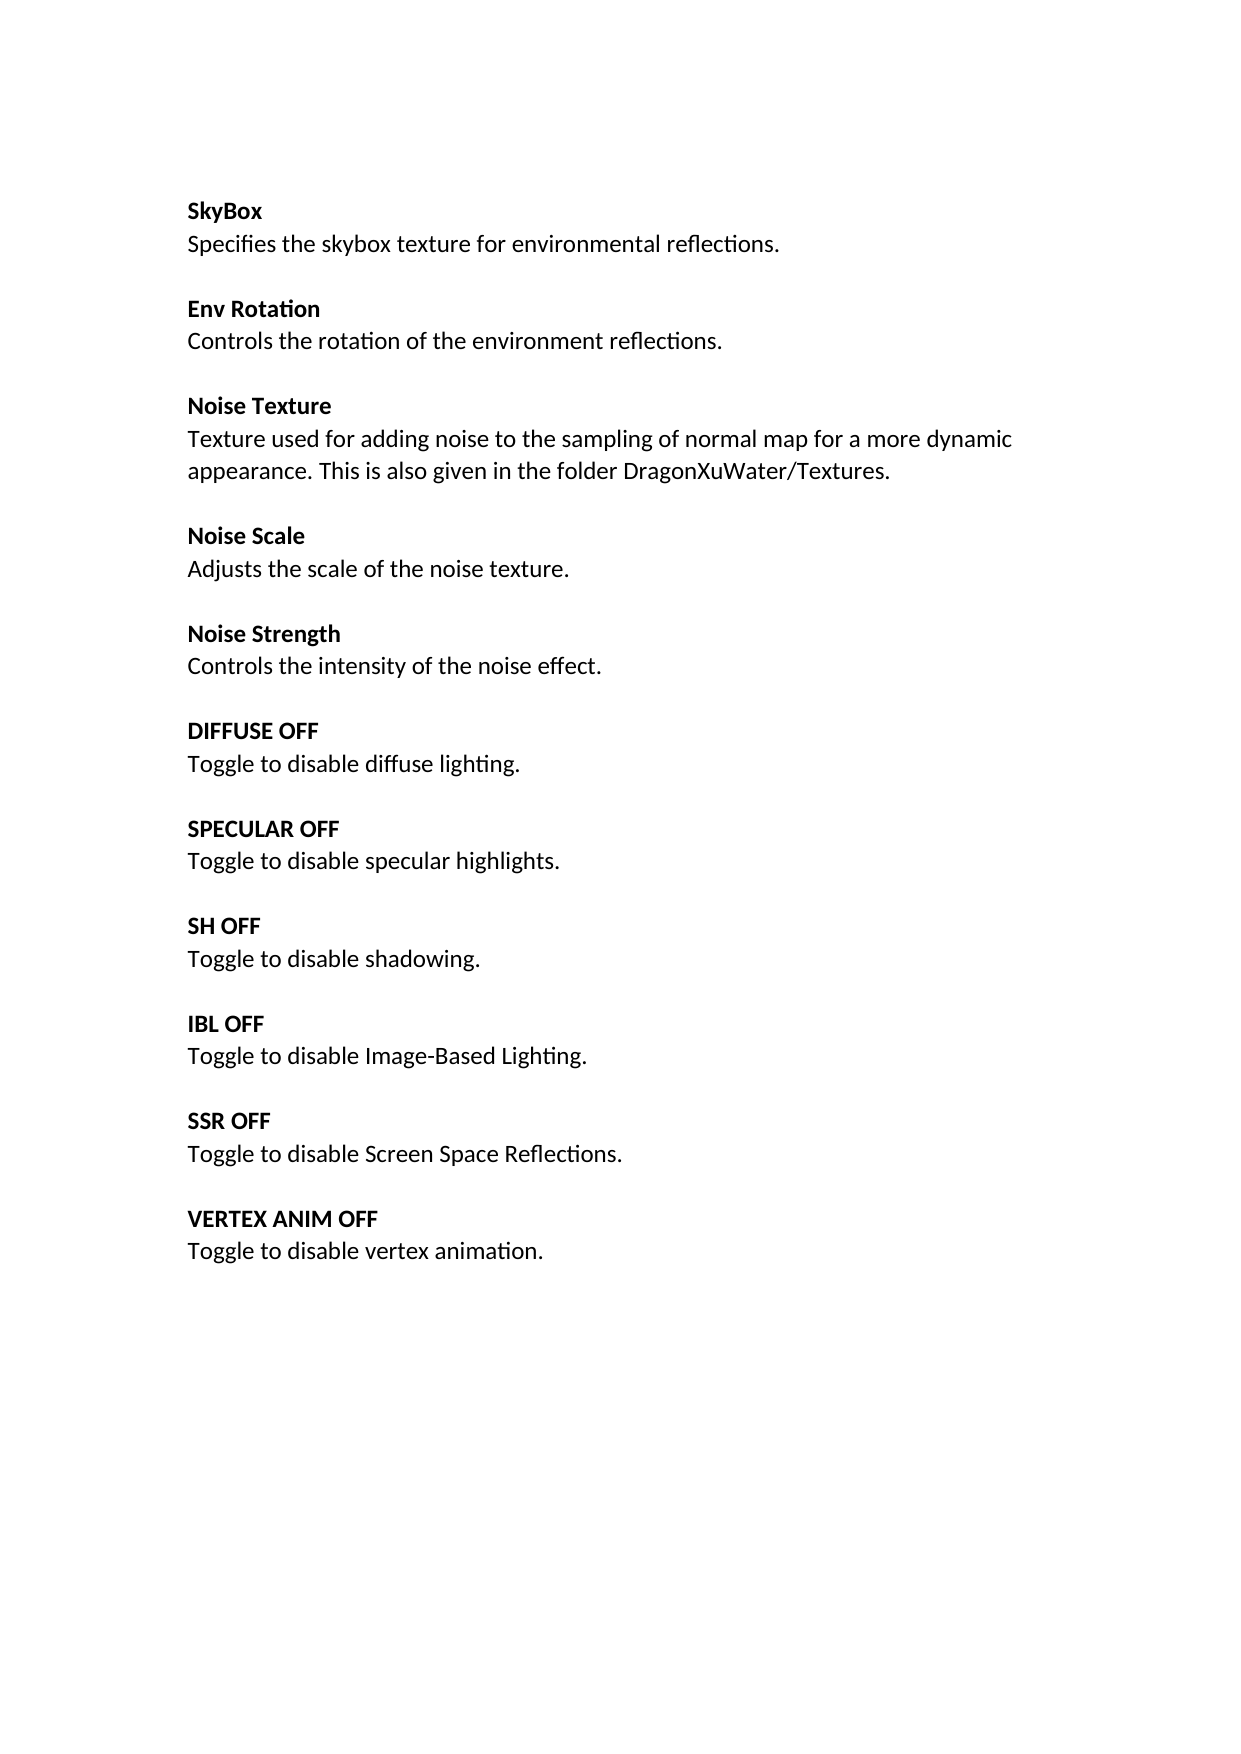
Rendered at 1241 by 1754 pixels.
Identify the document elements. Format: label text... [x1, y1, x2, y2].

text SSR OFF [187, 1104, 1053, 1137]
text Noise Texture [187, 389, 1053, 422]
text Env Rotation [187, 292, 1053, 324]
text SPECULAR OFF [187, 812, 1053, 844]
text SH OFF [187, 909, 1053, 942]
text Toggle to disable specular highlights. [187, 844, 1053, 877]
text IBL OFF [187, 1007, 1053, 1039]
text Toggle to disable vertex animation. [187, 1234, 1053, 1267]
text Toggle to disable diffuse lighting. [187, 747, 1053, 779]
text Texture used for adding noise to the sampling of normal map for a more dynamic appearance. This is also given in the folder DragonXuWater/Textures. [187, 422, 1053, 487]
text Controls the rotation of the environment reflections. [187, 324, 1053, 357]
text Toggle to disable Image-Based Lighting. [187, 1039, 1053, 1072]
text VERTEX ANIM OFF [187, 1202, 1053, 1234]
text Toggle to disable shadowing. [187, 942, 1053, 974]
text SkyBox [187, 194, 1053, 227]
text Noise Scale [187, 519, 1053, 552]
text Controls the intensity of the noise effect. [187, 649, 1053, 682]
text Toggle to disable Screen Space Reflections. [187, 1137, 1053, 1169]
text DIFFUSE OFF [187, 714, 1053, 747]
text Noise Strength [187, 617, 1053, 649]
text Specifies the skybox texture for environmental reflections. [187, 227, 1053, 259]
text Adjusts the scale of the noise texture. [187, 552, 1053, 584]
